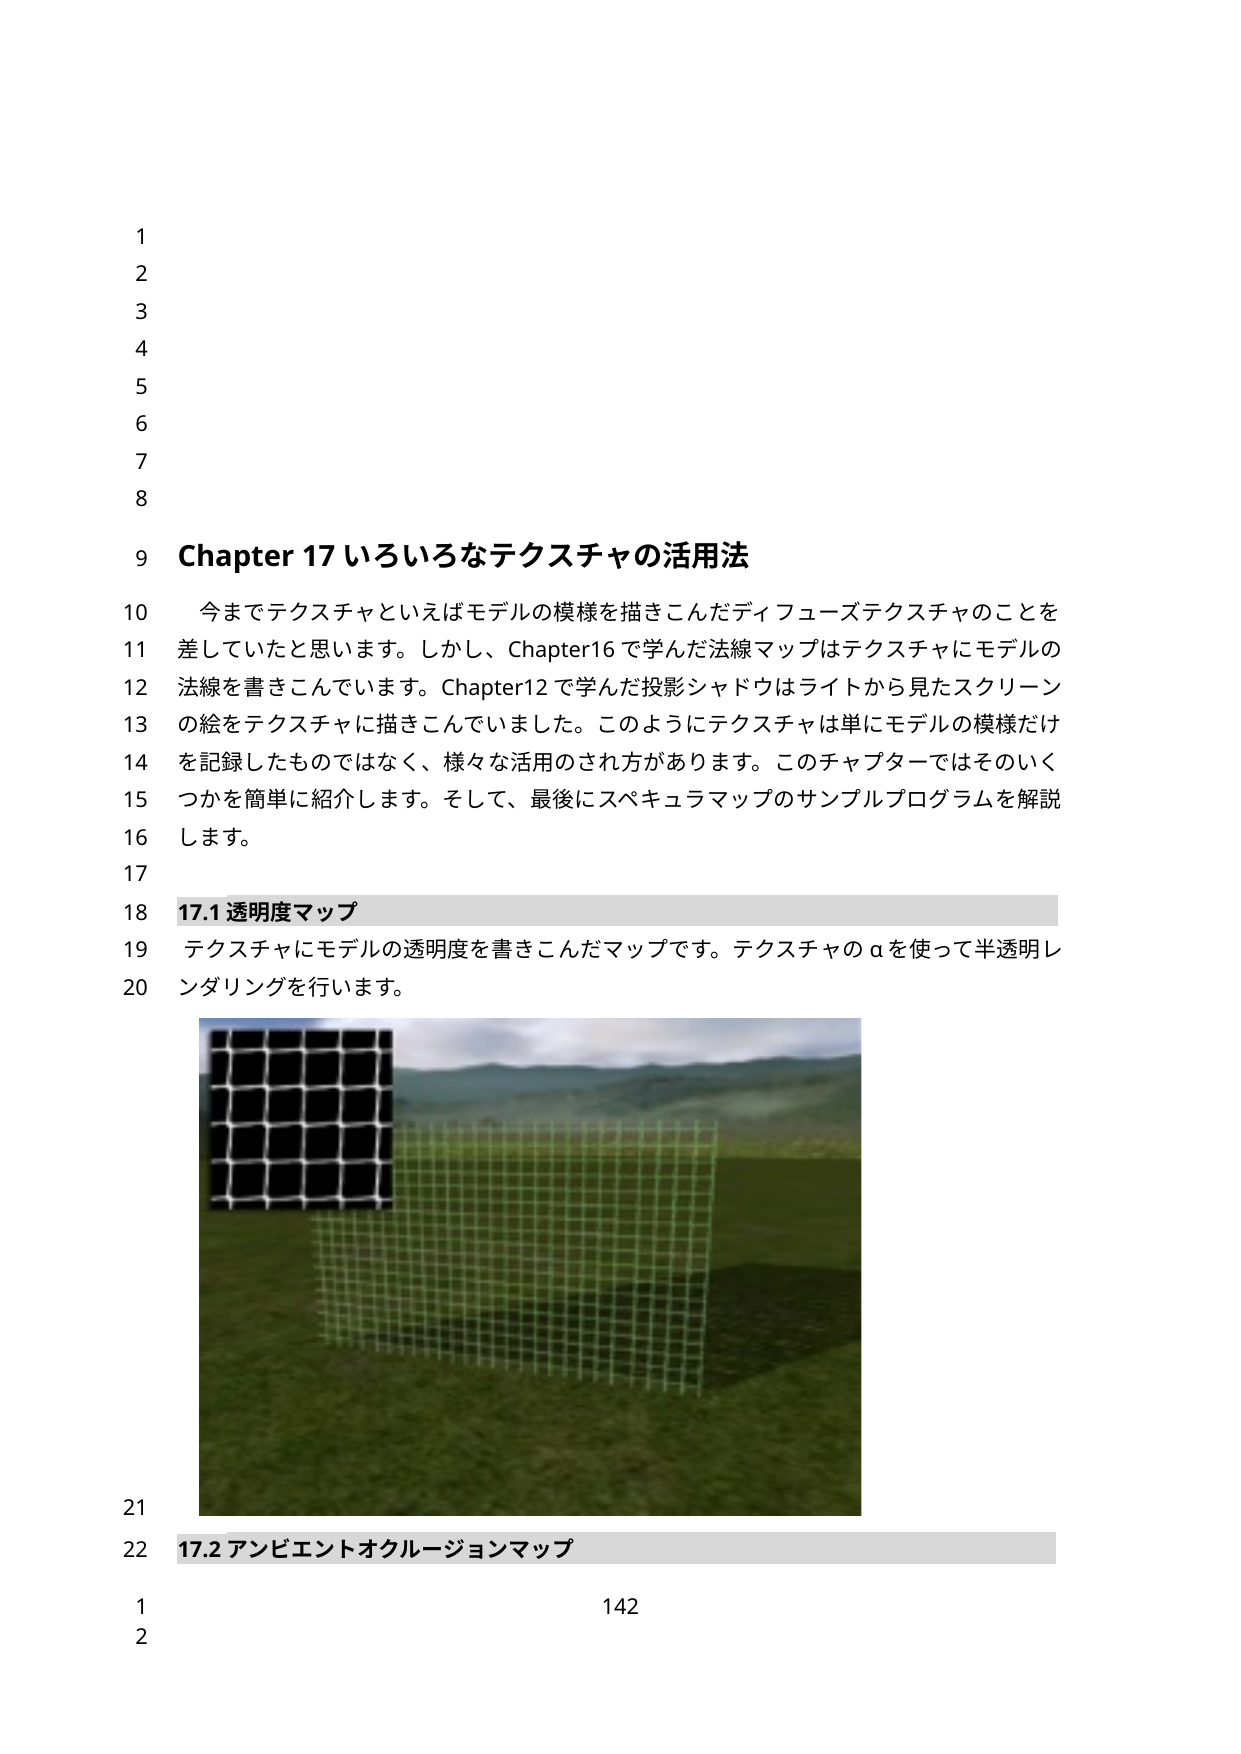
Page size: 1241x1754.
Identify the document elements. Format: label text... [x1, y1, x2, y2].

text 17.2 アンビエントオクルージョンマップ [177, 1529, 1063, 1567]
text 17.1 透明度マップ [177, 892, 1063, 929]
text 今までテクスチャといえばモデルの模様を描きこんだディフューズテクスチャのことを差していたと思います。しかし、Chapter16で学んだ法線マップはテクスチャにモデルの法線を書きこんでいます。Chapter12で学んだ投影シャドウはライトから見たスクリーンの絵をテクスチャに描きこんでいました。このようにテクスチャは単にモデルの模様だけを記録したものではなく、様々な活用のされ方があります。このチャプターではそのいくつかを簡単に紹介します。そして、最後にスペキュラマップのサンプルプログラムを解説します。 [177, 592, 1063, 854]
text テクスチャにモデルの透明度を書きこんだマップです。テクスチャのαを使って半透明レンダリングを行います。 [177, 929, 1063, 1004]
picture [199, 1018, 862, 1516]
text Chapter 17 いろいろなテクスチャの活用法 [177, 517, 1063, 592]
